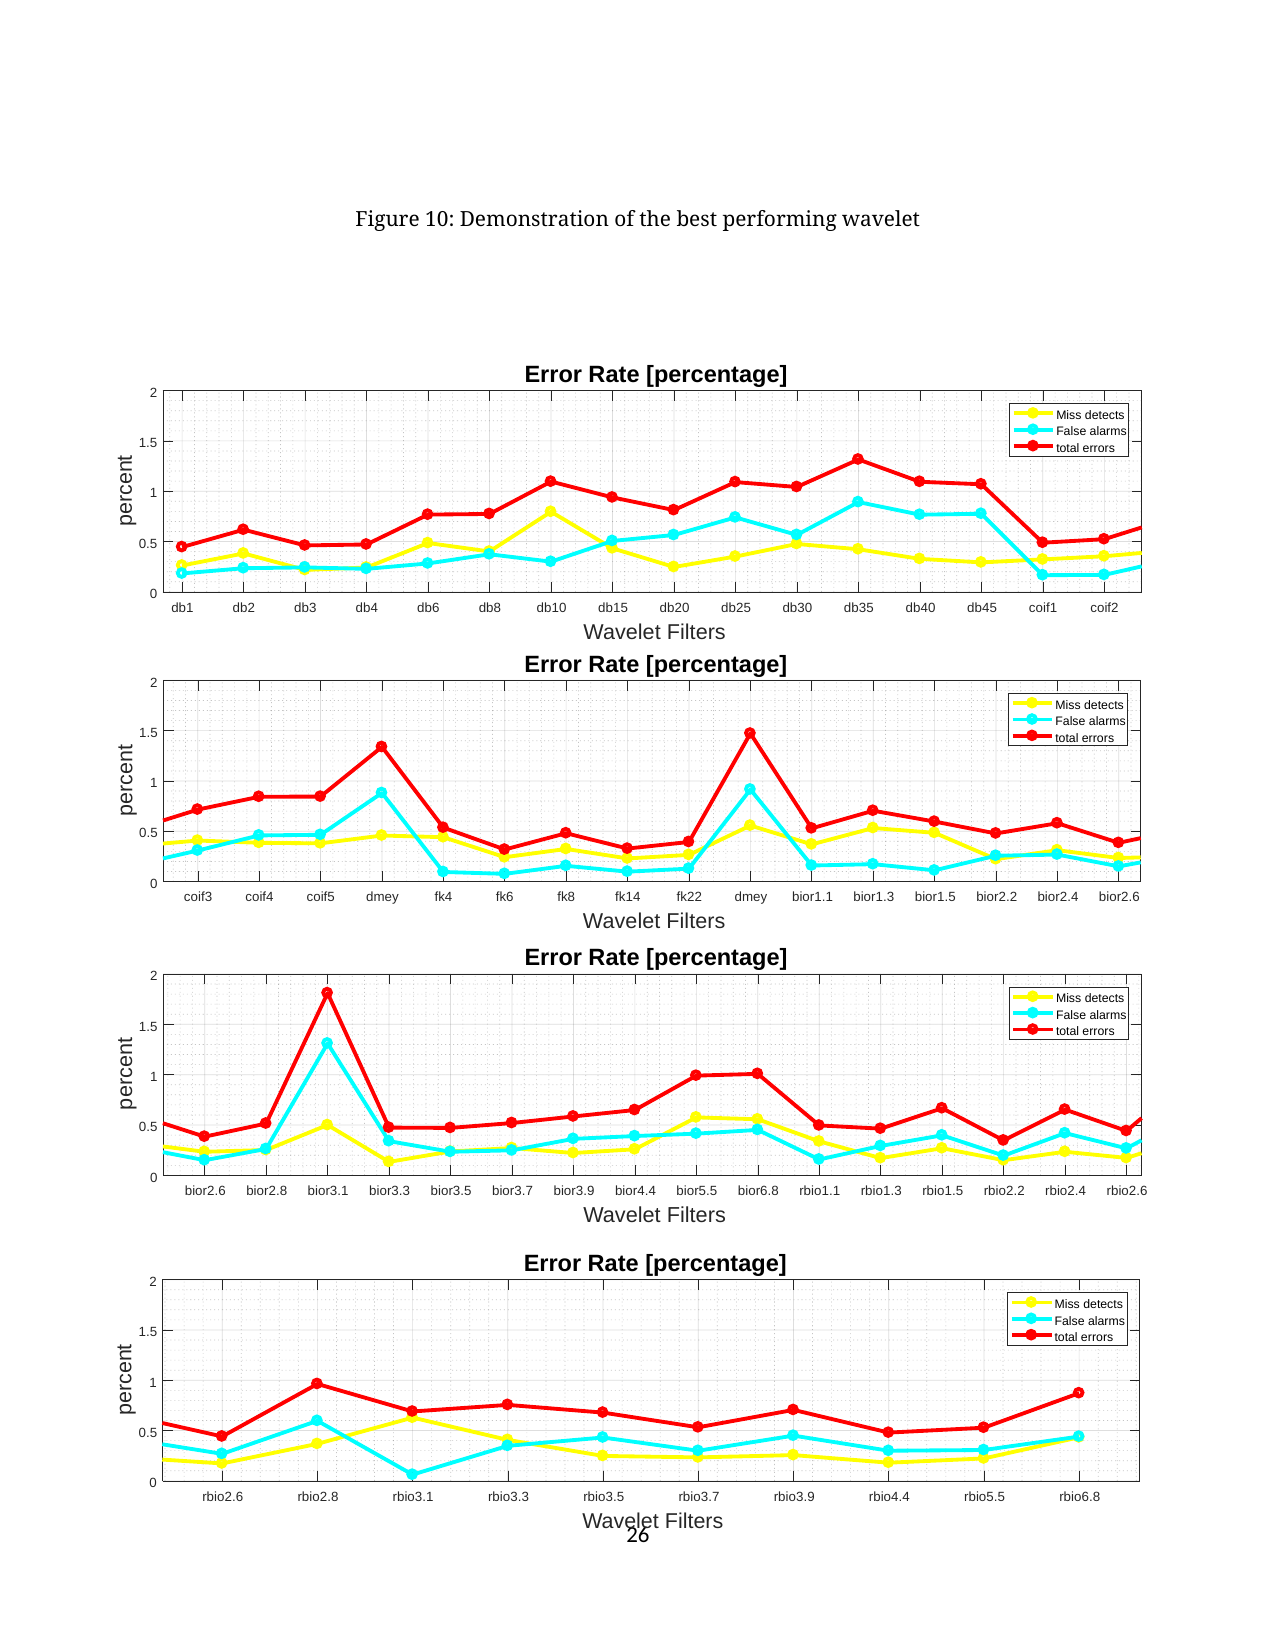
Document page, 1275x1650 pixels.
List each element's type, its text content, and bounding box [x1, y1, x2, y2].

text Figure 10: Demonstration of the best performing wavelet [150, 204, 1125, 232]
